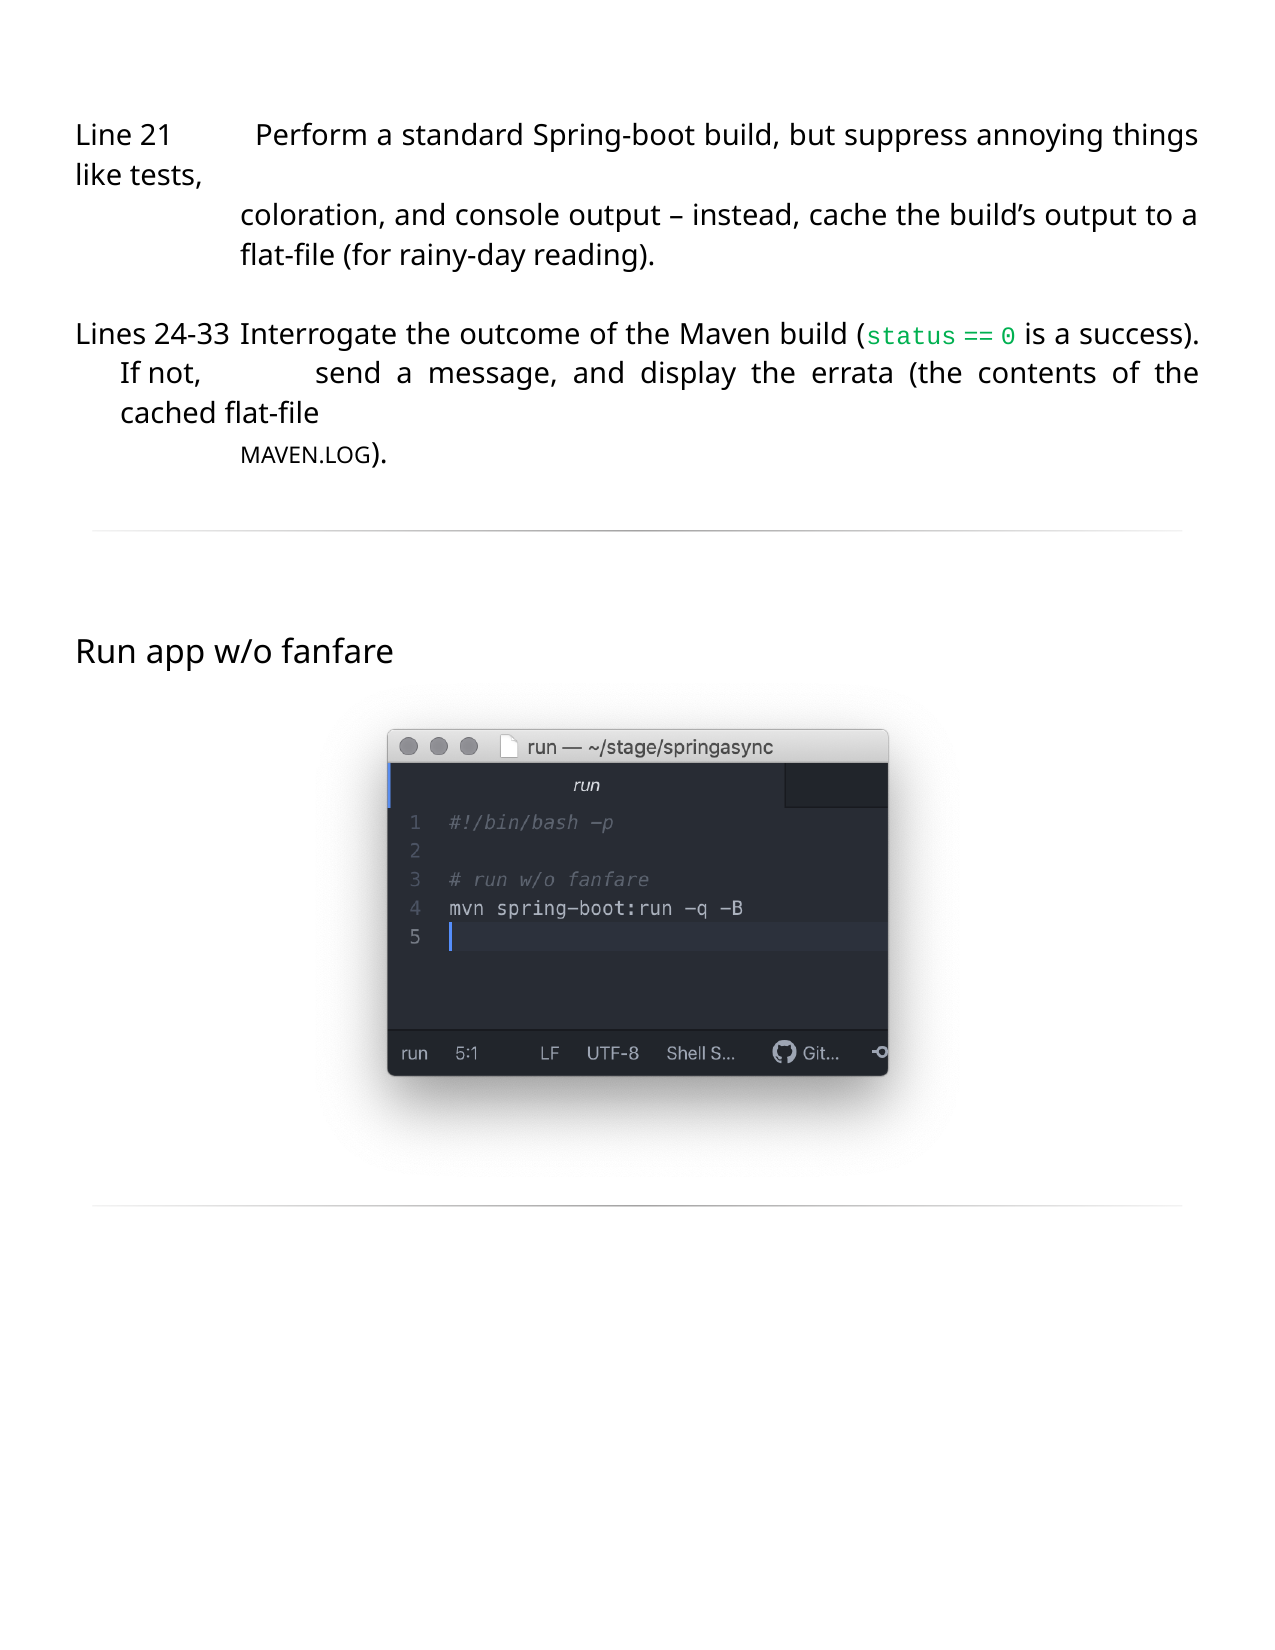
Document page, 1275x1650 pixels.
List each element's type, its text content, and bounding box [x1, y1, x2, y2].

picture [75, 511, 1200, 548]
text Line 21 Perform a standard Spring-boot build, but suppress annoying things like tests, [75, 115, 1200, 194]
text Run app w/o fanfare [75, 627, 1200, 673]
text Lines 24-33 Interrogate the outcome of the Maven build (status == 0 is a success). If not, send a message, and display the errata (the contents of the cached flat-file [75, 313, 1200, 432]
picture [75, 672, 1200, 1223]
text coloration, and console output – instead, cache the build’s output to a flat-file (for rainy-day reading). [240, 194, 1200, 273]
text MAVEN.LOG). [225, 432, 1200, 472]
